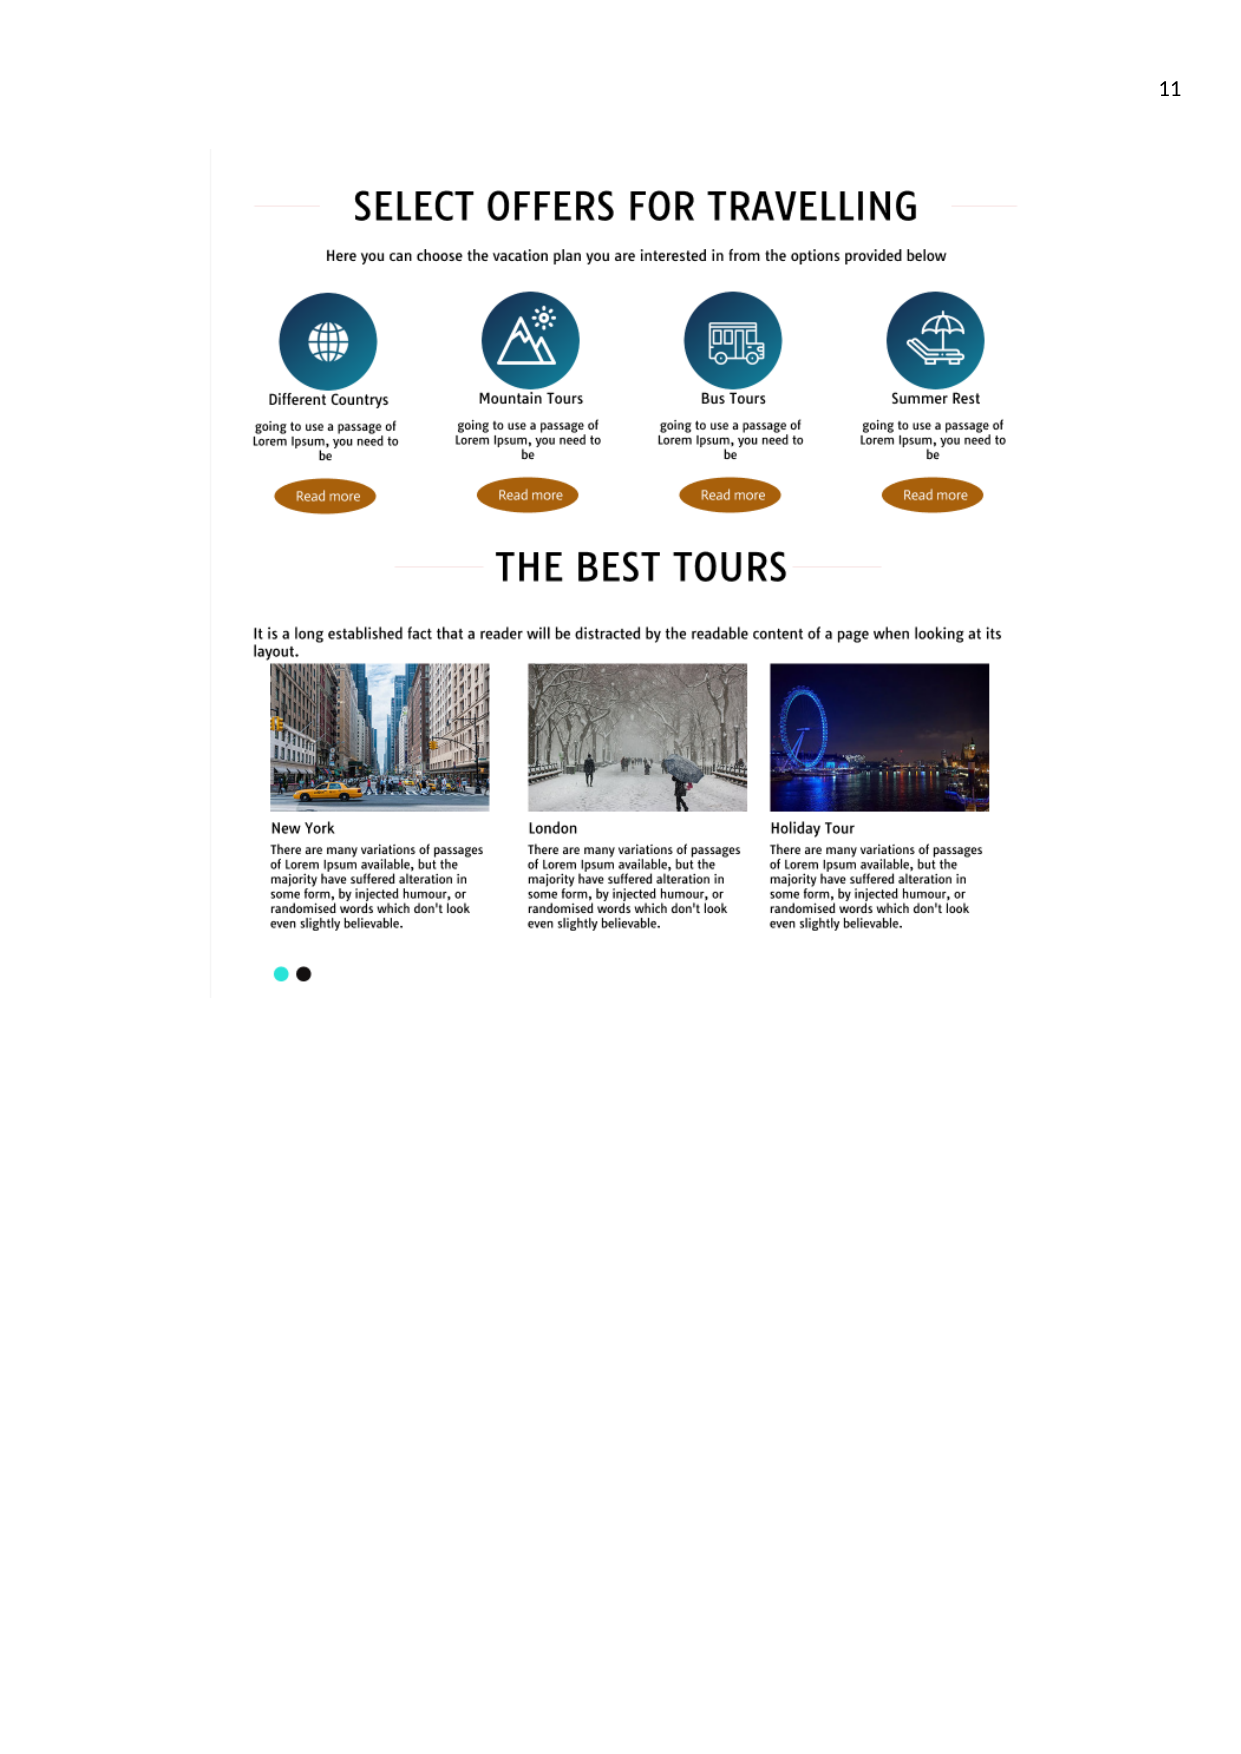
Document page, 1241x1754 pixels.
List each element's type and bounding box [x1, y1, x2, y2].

picture [209, 149, 1059, 998]
